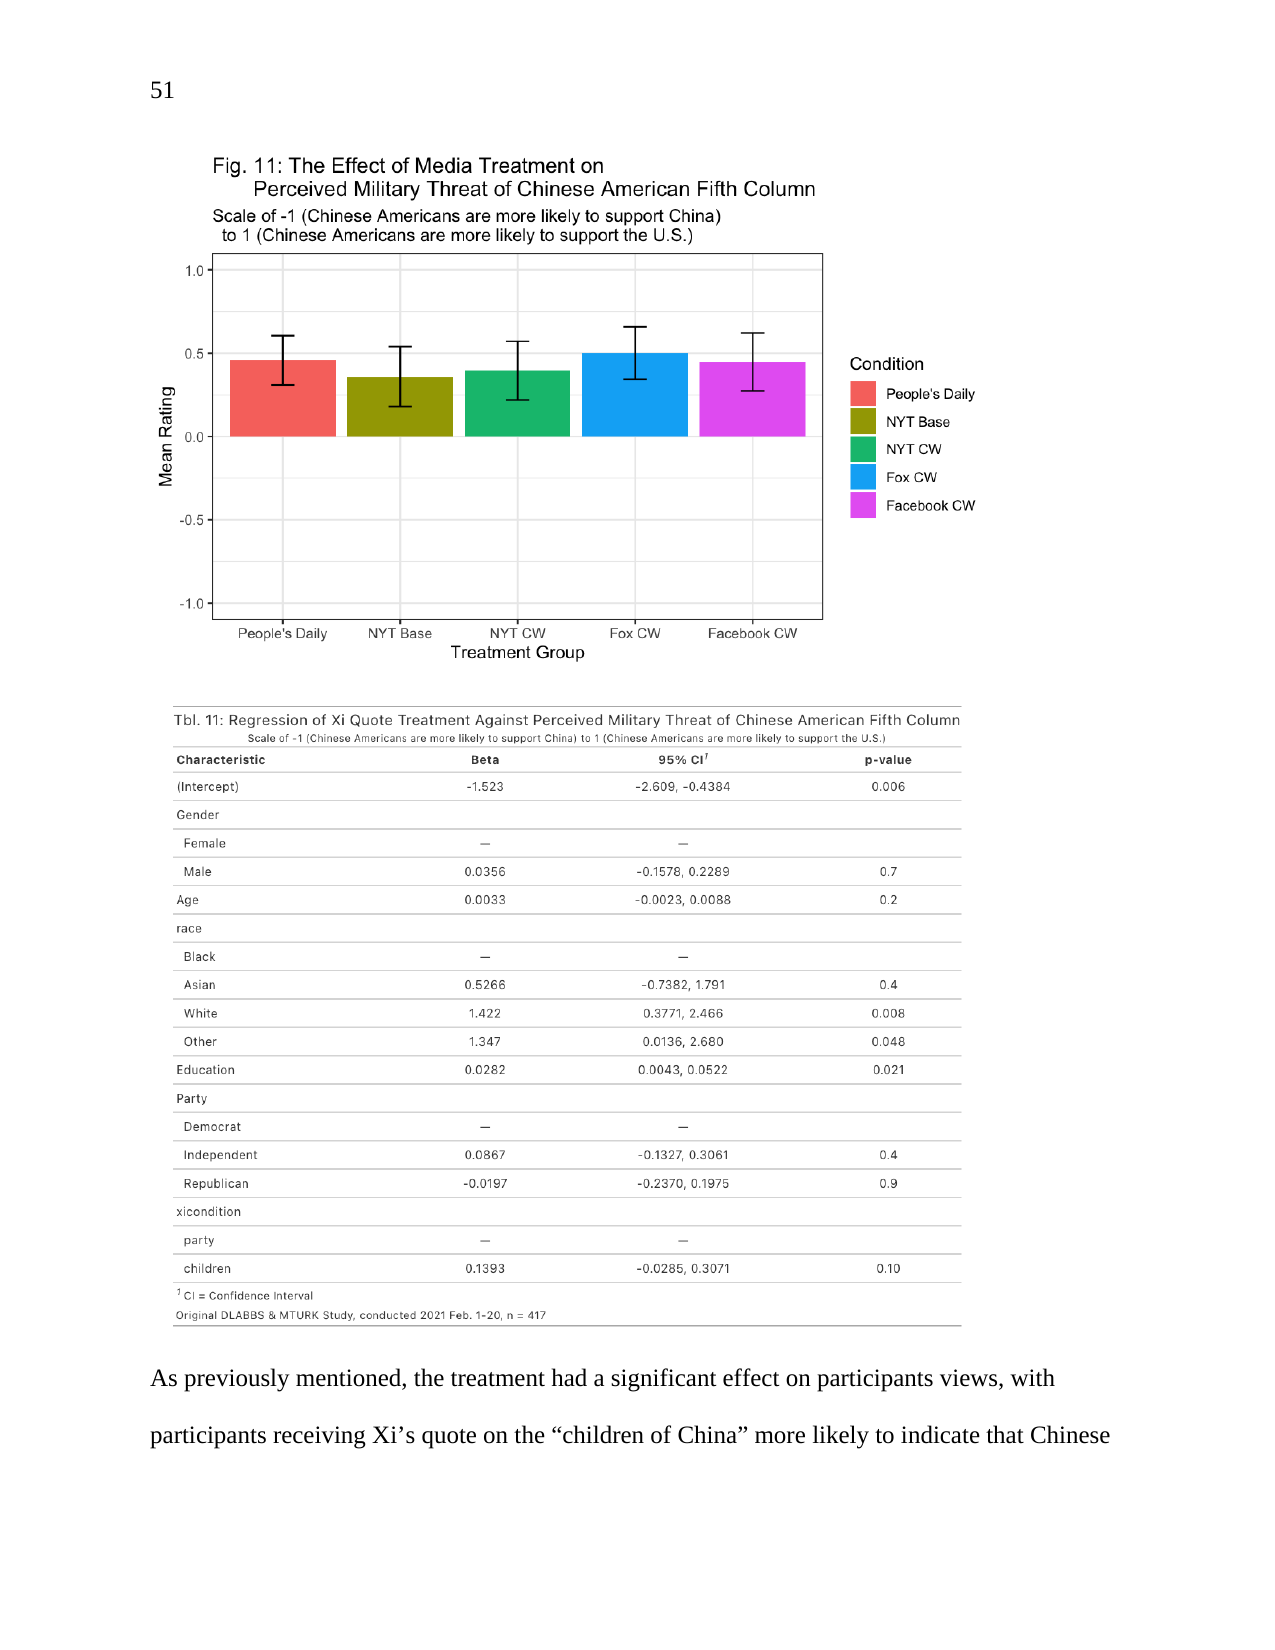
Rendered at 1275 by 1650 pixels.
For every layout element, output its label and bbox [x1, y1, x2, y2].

picture [150, 150, 993, 670]
text [150, 1363, 1125, 1449]
picture [150, 698, 982, 1335]
